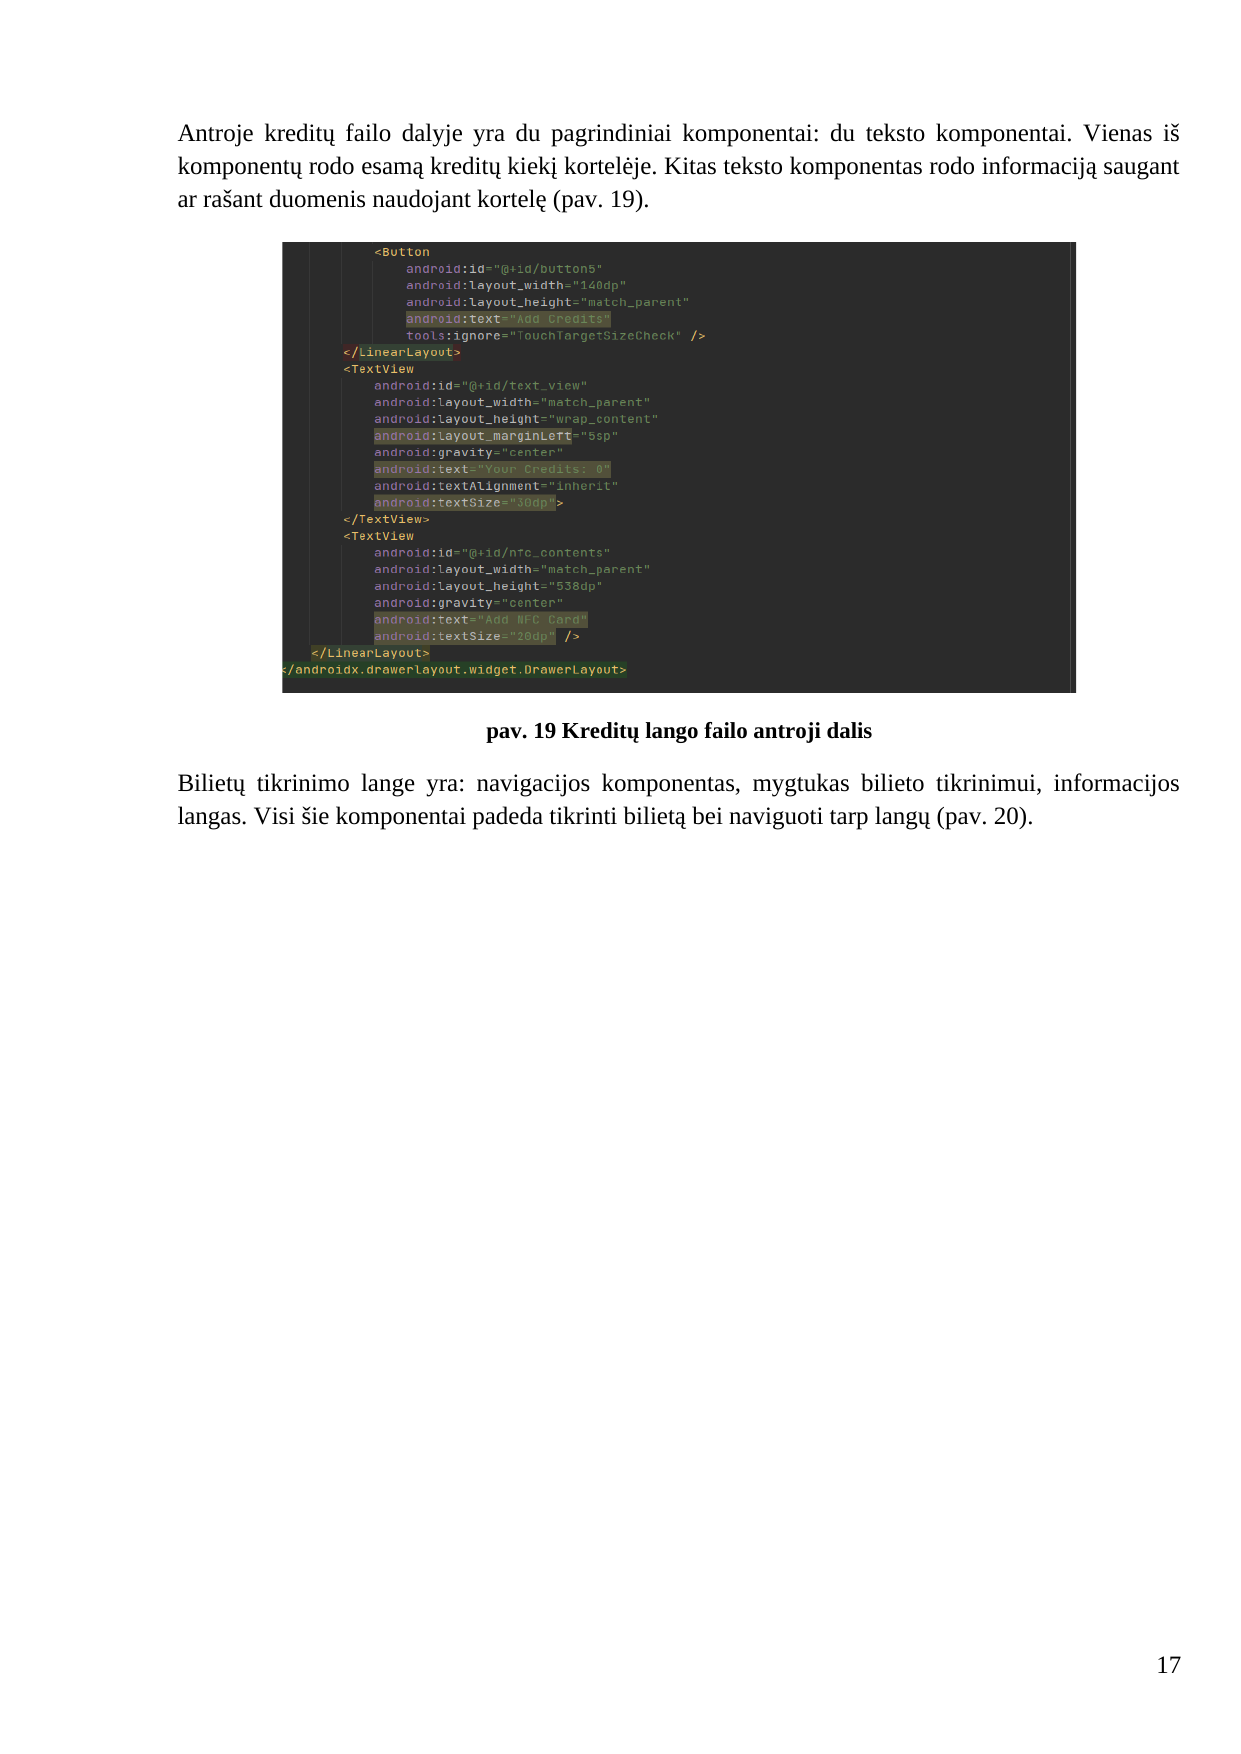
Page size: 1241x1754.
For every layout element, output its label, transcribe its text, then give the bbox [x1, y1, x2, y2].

text pav. 19 Kreditų lango failo antroji dalis [177, 717, 1181, 744]
text Antroje kreditų failo dalyje yra du pagrindiniai komponentai: du teksto komponentai. Vienas iš komponentų rodo esamą kreditų kiekį kortelėje. Kitas teksto komponentas rodo informaciją saugant ar rašant duomenis naudojant kortelę (pav. 19). [177, 118, 1181, 213]
text Bilietų tikrinimo lange yra: navigacijos komponentas, mygtukas bilieto tikrinimui, informacijos langas. Visi šie komponentai padeda tikrinti bilietą bei naviguoti tarp langų (pav. 20). [177, 768, 1181, 830]
picture [282, 242, 1077, 693]
